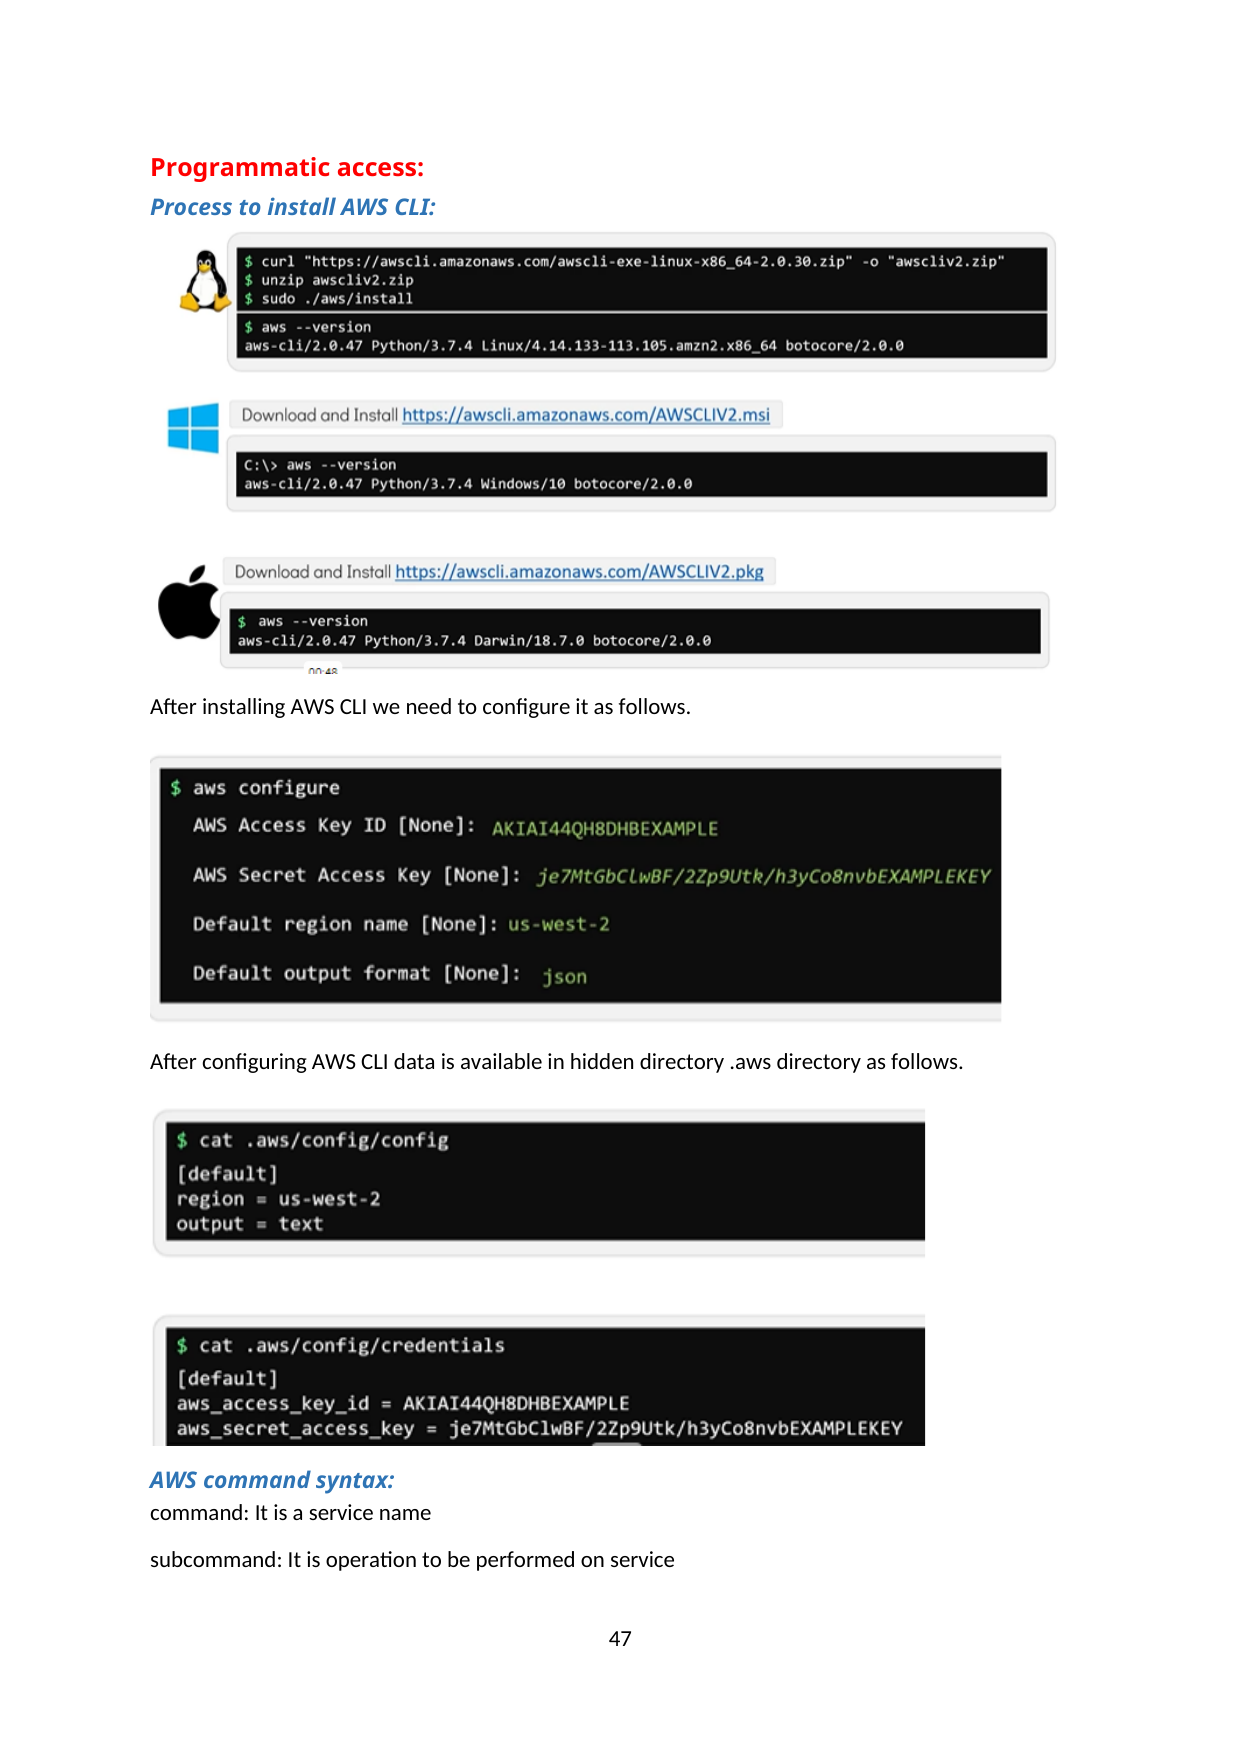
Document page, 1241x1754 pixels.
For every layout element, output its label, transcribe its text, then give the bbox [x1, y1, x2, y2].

picture [150, 738, 1002, 1028]
subtitle Process to install AWS CLI: [150, 191, 1090, 222]
text command: It is a service name [150, 1498, 1090, 1526]
text subcommand: It is operation to be performed on service [150, 1545, 1090, 1573]
subtitle AWS command syntax: [150, 1464, 1090, 1495]
text After configuring AWS CLI data is available in hidden directory .aws directory as follows. [150, 1047, 1090, 1075]
subtitle Programmatic access: [150, 150, 1090, 184]
picture [150, 224, 1091, 674]
text After installing AWS CLI we need to configure it as follows. [150, 692, 1090, 720]
picture [150, 1093, 926, 1446]
